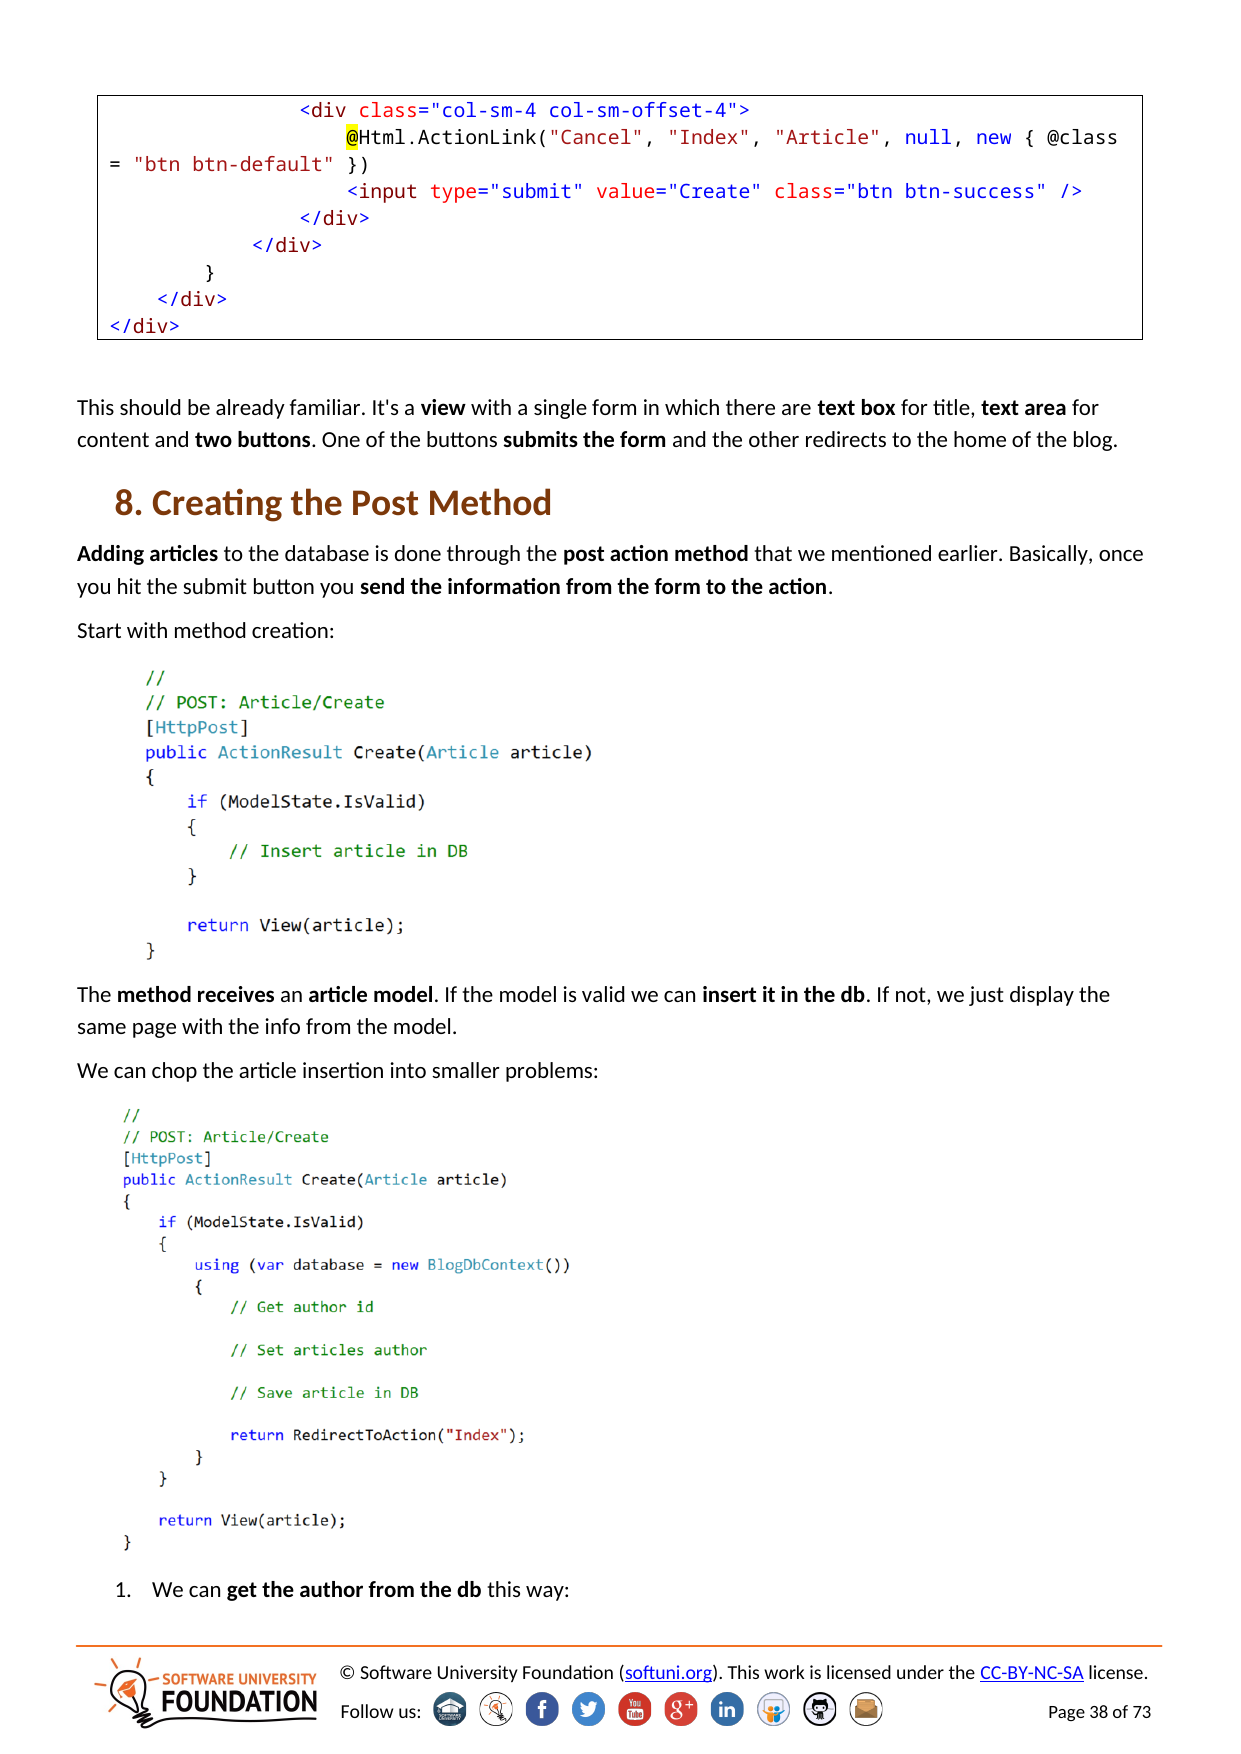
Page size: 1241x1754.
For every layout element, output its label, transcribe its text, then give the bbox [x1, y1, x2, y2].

picture [710, 1692, 744, 1726]
picture [479, 1692, 513, 1726]
text This should be already familiar. It's a view with a single form in which there are text box for title, text area for content and two buttons. One of the buttons submits the form and the other redirects to the home of the blog. [77, 393, 1163, 453]
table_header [98, 96, 1142, 339]
list We can get the author from the db this way: [114, 1575, 1163, 1603]
picture [76, 661, 772, 963]
text The method receives an article model. If the model is valid we can insert it in the db. If not, we just display the same page with the info from the model. [77, 980, 1163, 1040]
text Start with method creation: [77, 616, 1163, 644]
picture [618, 1692, 652, 1726]
picture [525, 1692, 559, 1726]
text Adding articles to the database is done through the post action method that we mentioned earlier. Basically, once you hit the submit button you send the information from the form to the action. [77, 539, 1163, 600]
picture [93, 1656, 317, 1729]
picture [76, 1101, 770, 1559]
picture [433, 1692, 467, 1726]
picture [849, 1692, 883, 1726]
picture [757, 1692, 790, 1726]
picture [803, 1692, 837, 1726]
picture [572, 1692, 605, 1726]
subtitle Creating the Post Method [114, 478, 1163, 524]
picture [664, 1692, 698, 1726]
text We can chop the article insertion into smaller problems: [77, 1057, 1163, 1084]
